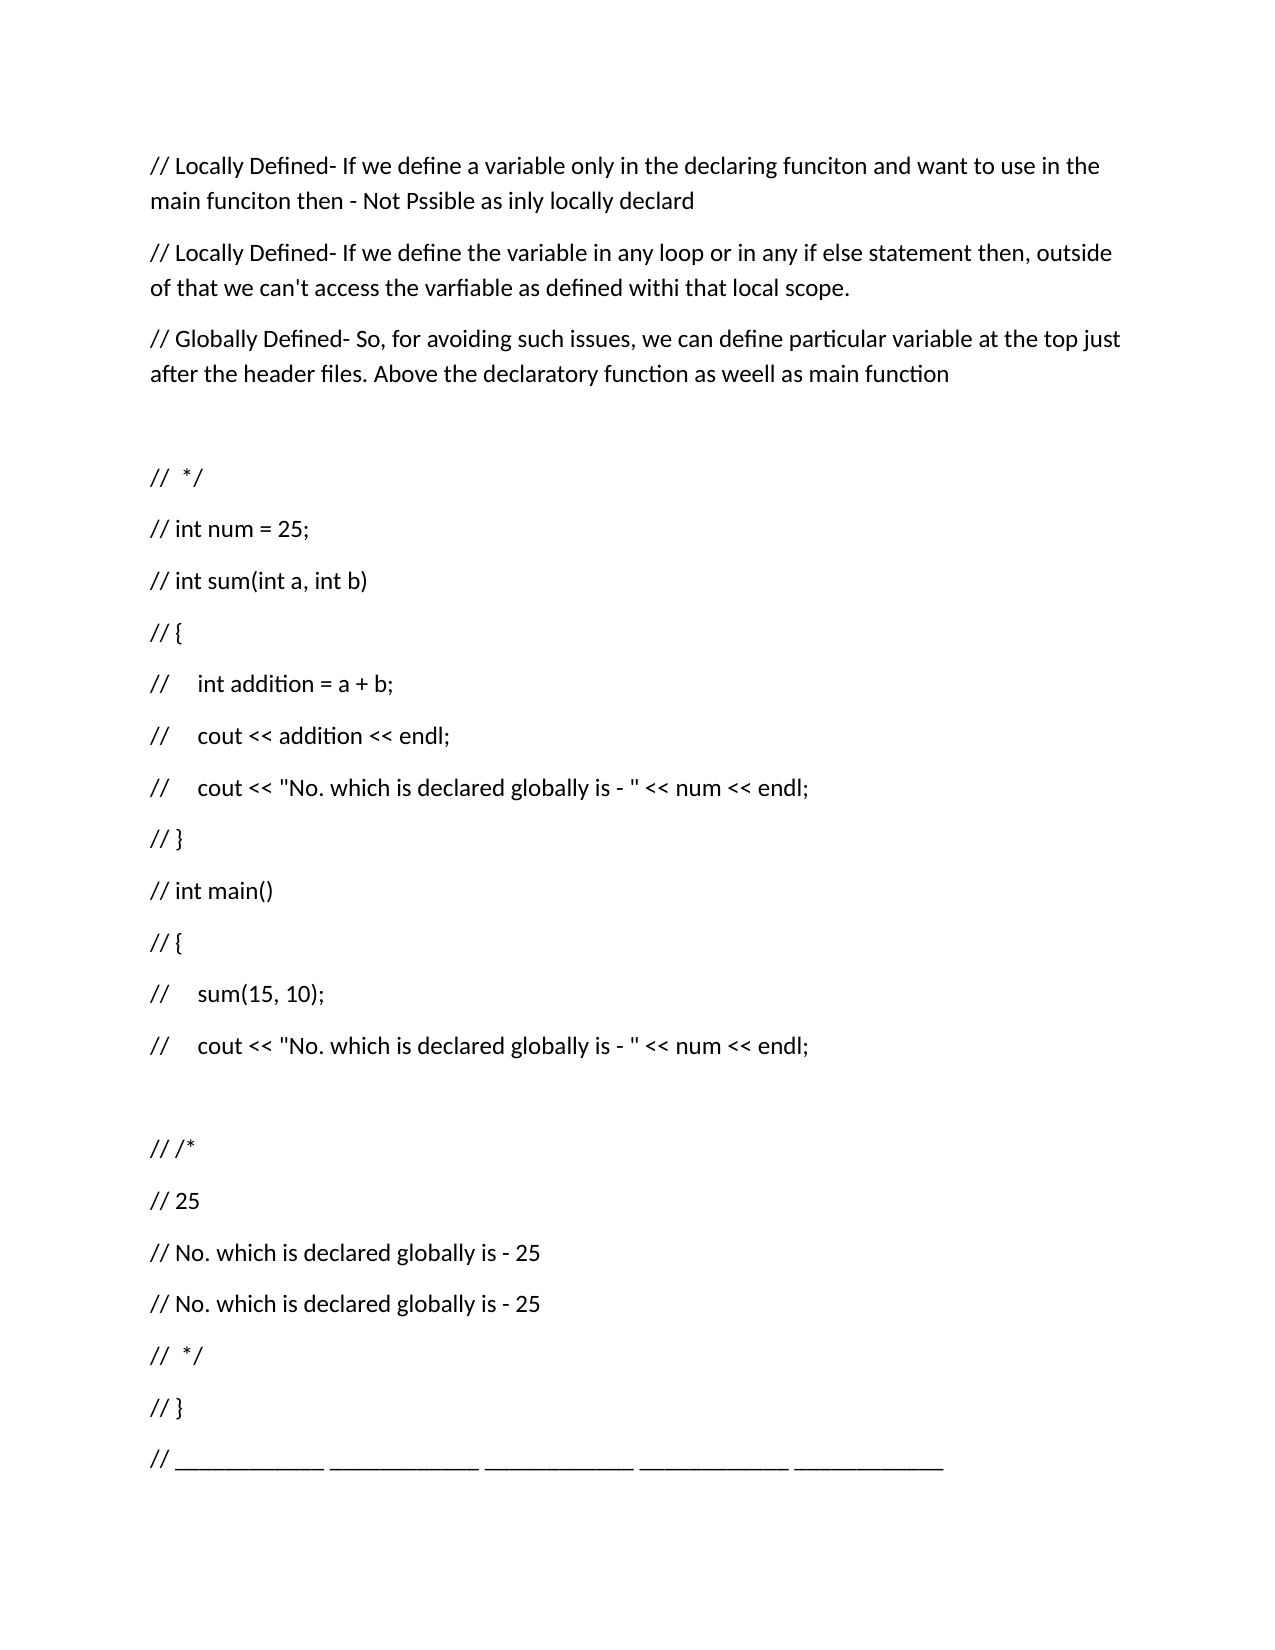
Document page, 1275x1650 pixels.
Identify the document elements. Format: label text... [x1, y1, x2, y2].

text // int main() [150, 875, 1125, 906]
text // Locally Defined- If we define a variable only in the declaring funciton and want to use in the main funciton then - Not Pssible as inly locally declard [150, 150, 1125, 216]
text // { [150, 617, 1125, 647]
text // { [150, 927, 1125, 957]
text // No. which is declared globally is - 25 [150, 1288, 1125, 1319]
text // */ [150, 462, 1125, 492]
text // cout << "No. which is declared globally is - " << num << endl; [150, 1030, 1125, 1061]
text // cout << "No. which is declared globally is - " << num << endl; [150, 772, 1125, 802]
text // } [150, 823, 1125, 854]
text // int addition = a + b; [150, 668, 1125, 699]
text // */ [150, 1340, 1125, 1371]
text // 25 [150, 1185, 1125, 1216]
text // } [150, 1392, 1125, 1422]
text // /* [150, 1133, 1125, 1164]
text // Locally Defined- If we define the variable in any loop or in any if else statement then, outside of that we can't access the varfiable as defined withi that local scope. [150, 237, 1125, 302]
text // int num = 25; [150, 513, 1125, 544]
text // sum(15, 10); [150, 978, 1125, 1009]
text // Globally Defined- So, for avoiding such issues, we can define particular variable at the top just after the header files. Above the declaratory function as weell as main function [150, 323, 1125, 389]
text // ____________ ____________ ____________ ____________ ____________ [150, 1443, 1125, 1474]
text // No. which is declared globally is - 25 [150, 1237, 1125, 1267]
text // int sum(int a, int b) [150, 565, 1125, 596]
text // cout << addition << endl; [150, 720, 1125, 751]
